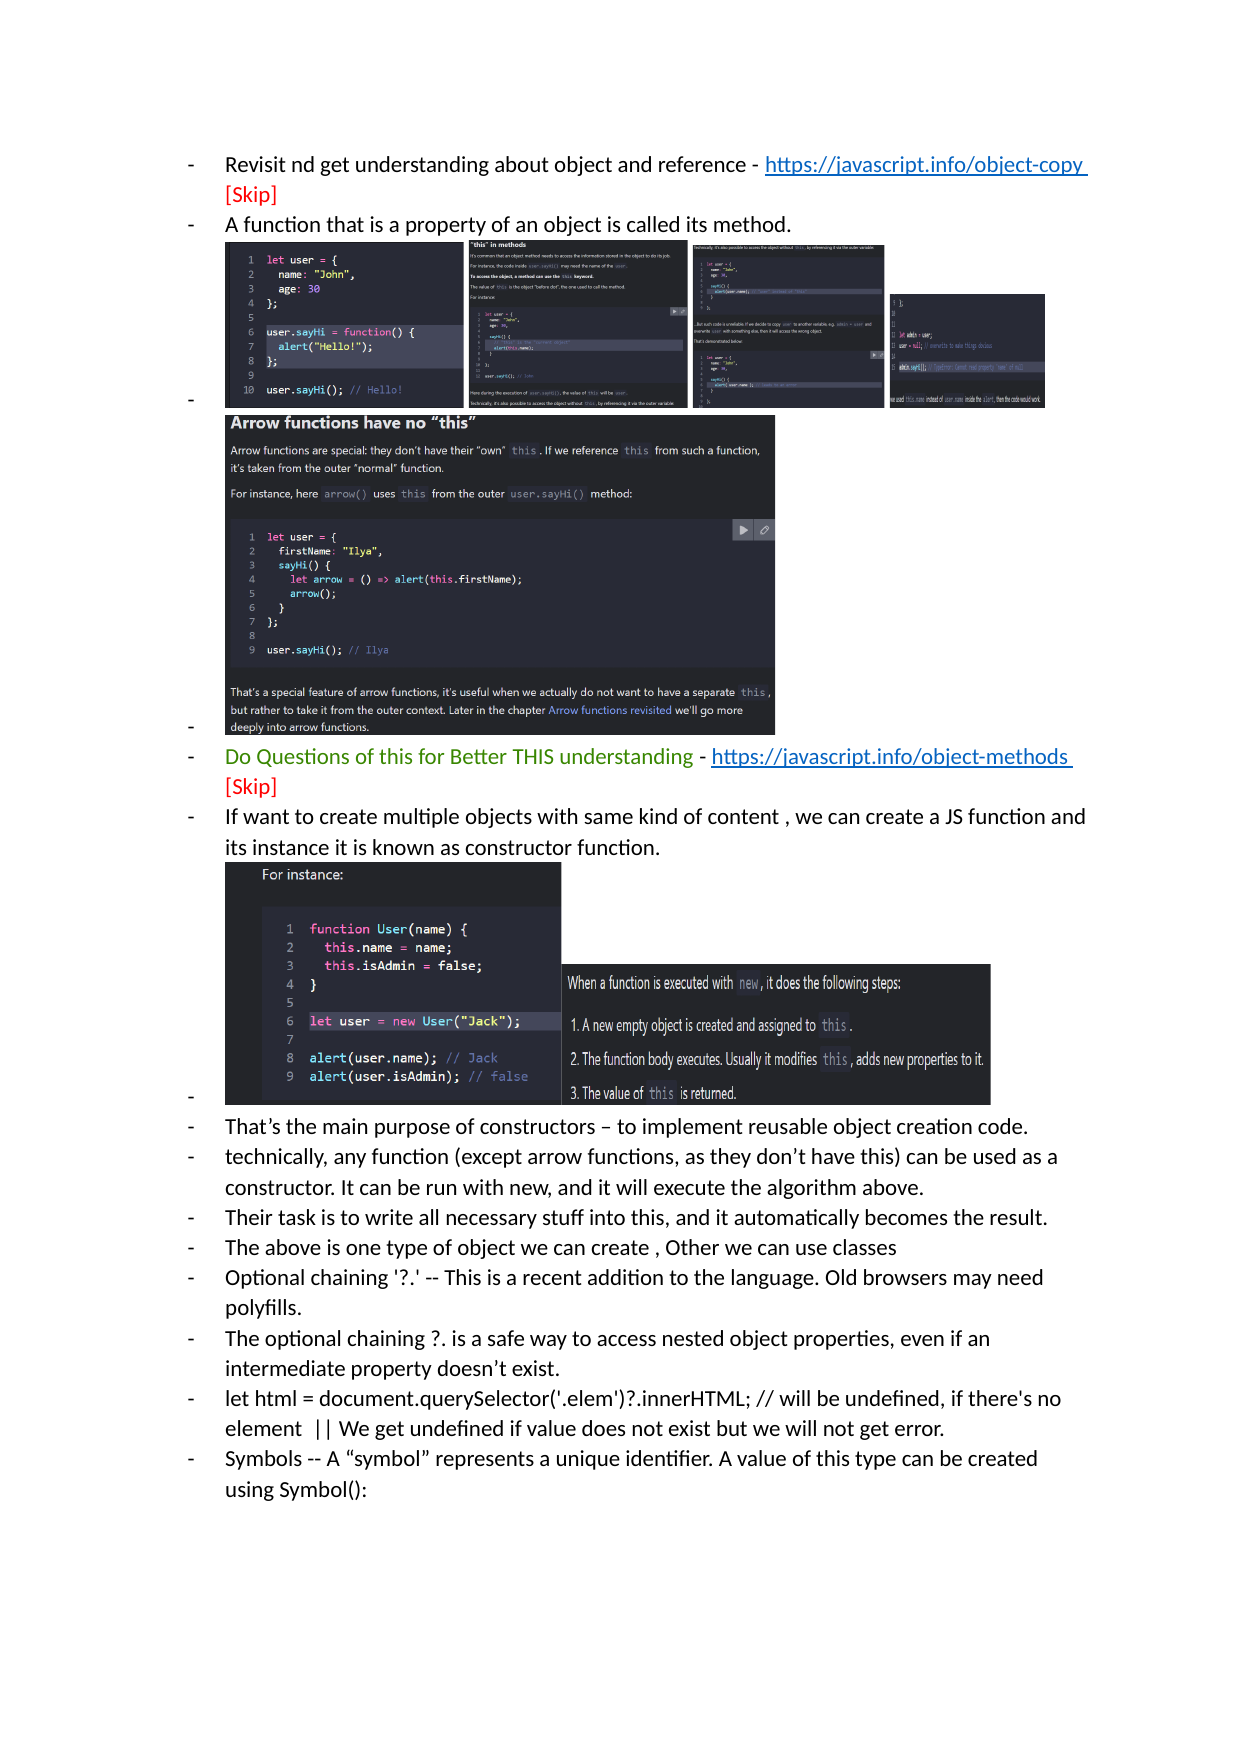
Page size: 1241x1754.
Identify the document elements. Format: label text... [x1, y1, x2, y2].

picture [889, 294, 1045, 408]
picture [225, 862, 991, 1105]
picture [225, 242, 464, 408]
list Revisit nd get understanding about object and reference - https://javascript.info/object-copy [Skip] [187, 150, 1090, 208]
list Symbols -- A “symbol” represents a unique identifier. A value of this type can be created using Symbol(): [187, 1444, 1090, 1503]
list The optional chaining ?. is a safe way to access nested object properties, even if an intermediate property doesn’t exist. [187, 1324, 1090, 1382]
picture [692, 245, 885, 408]
list A function that is a property of an object is called its method. [187, 210, 1090, 238]
list Their task is to write all necessary stuff into this, and it automatically becomes the result. [187, 1203, 1090, 1231]
list technically, any function (except arrow functions, as they don’t have this) can be used as a constructor. It can be run with new, and it will execute the algorithm above. [187, 1142, 1090, 1201]
picture [468, 240, 688, 408]
list let html = document.querySelector('.elem')?.innerHTML; // will be undefined, if there's no element || We get undefined if value does not exist but we will not get error. [187, 1384, 1090, 1442]
list Do Questions of this for Better THIS understanding - https://javascript.info/object-methods [Skip] [187, 742, 1090, 800]
list If want to create multiple objects with same kind of content , we can create a JS function and its instance it is known as constructor function. [187, 802, 1090, 861]
list Optional chaining '?.' -- This is a recent addition to the language. Old browsers may need polyfills. [187, 1263, 1090, 1321]
picture [225, 415, 775, 735]
list The above is one type of object we can create , Other we can use classes [187, 1233, 1090, 1261]
list That’s the main purpose of constructors – to implement reusable object creation code. [187, 1112, 1090, 1140]
